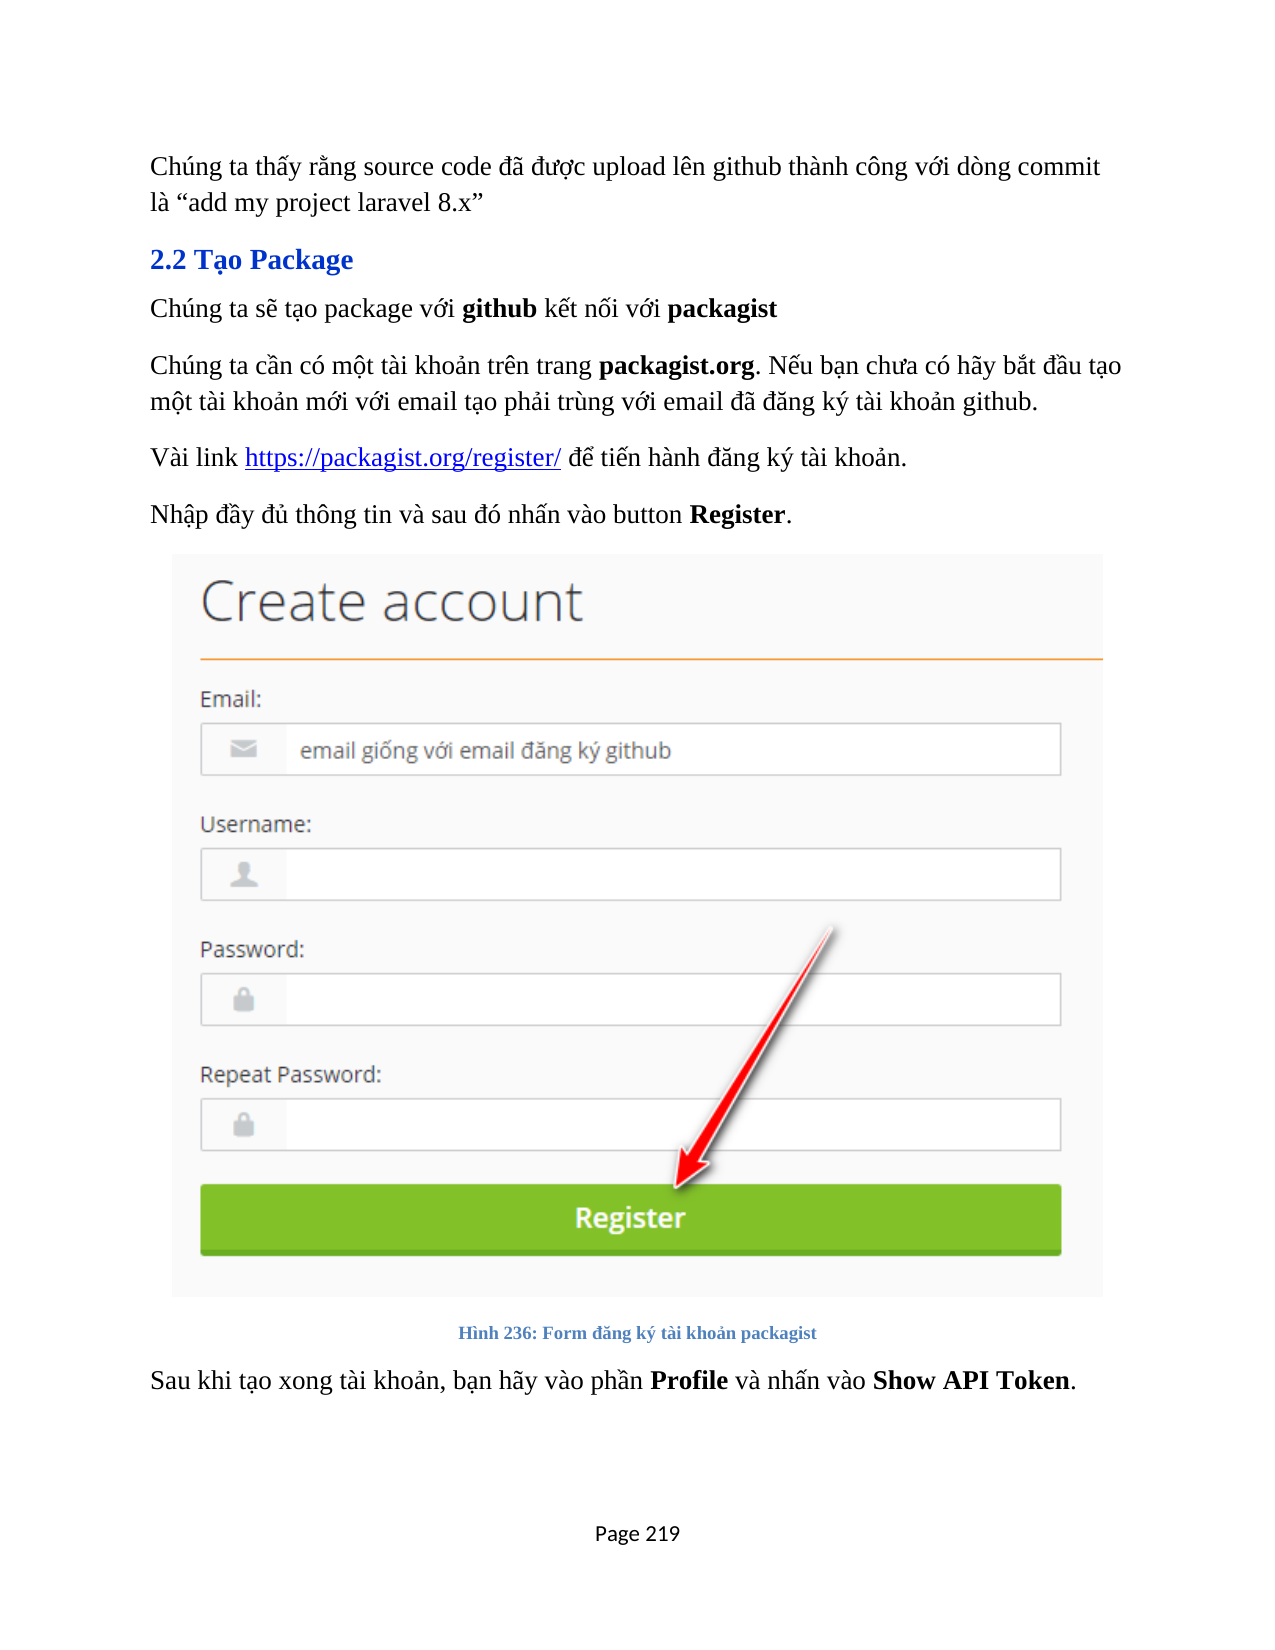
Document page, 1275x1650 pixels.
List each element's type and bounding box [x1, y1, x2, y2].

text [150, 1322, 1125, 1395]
picture [172, 554, 1103, 1297]
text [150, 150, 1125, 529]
